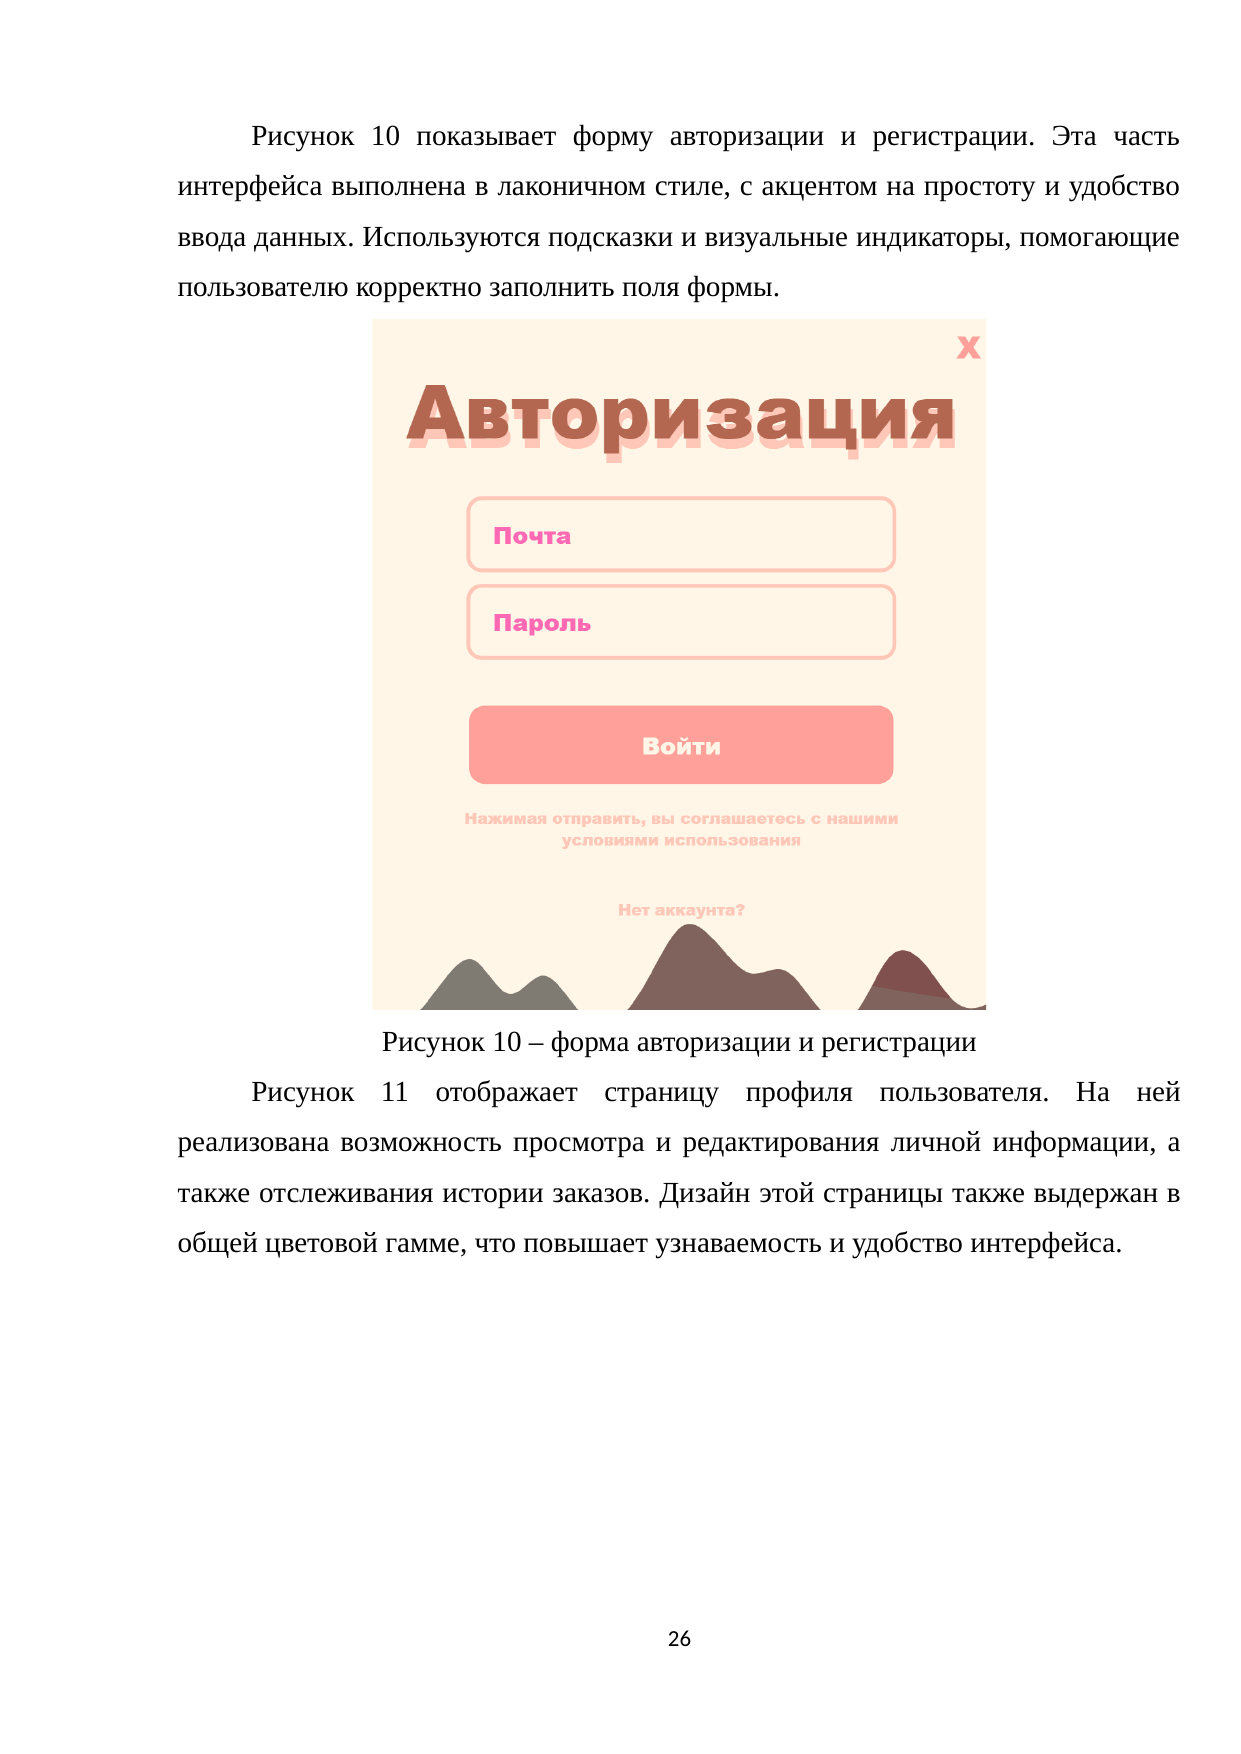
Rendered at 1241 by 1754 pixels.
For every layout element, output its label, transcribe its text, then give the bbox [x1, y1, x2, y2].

picture [372, 319, 987, 1010]
text Рисунок 10 показывает форму авторизации и регистрации. Эта часть интерфейса выполнена в лаконичном стиле, с акцентом на простоту и удобство ввода данных. Используются подсказки и визуальные индикаторы, помогающие пользователю корректно заполнить поля формы. [177, 118, 1181, 303]
text Рисунок 10 – форма авторизации и регистрации [177, 1024, 1181, 1057]
text Рисунок 11 отображает страницу профиля пользователя. На ней реализована возможность просмотра и редактирования личной информации, а также отслеживания истории заказов. Дизайн этой страницы также выдержан в общей цветовой гамме, что повышает узнаваемость и удобство интерфейса. [177, 1074, 1181, 1259]
